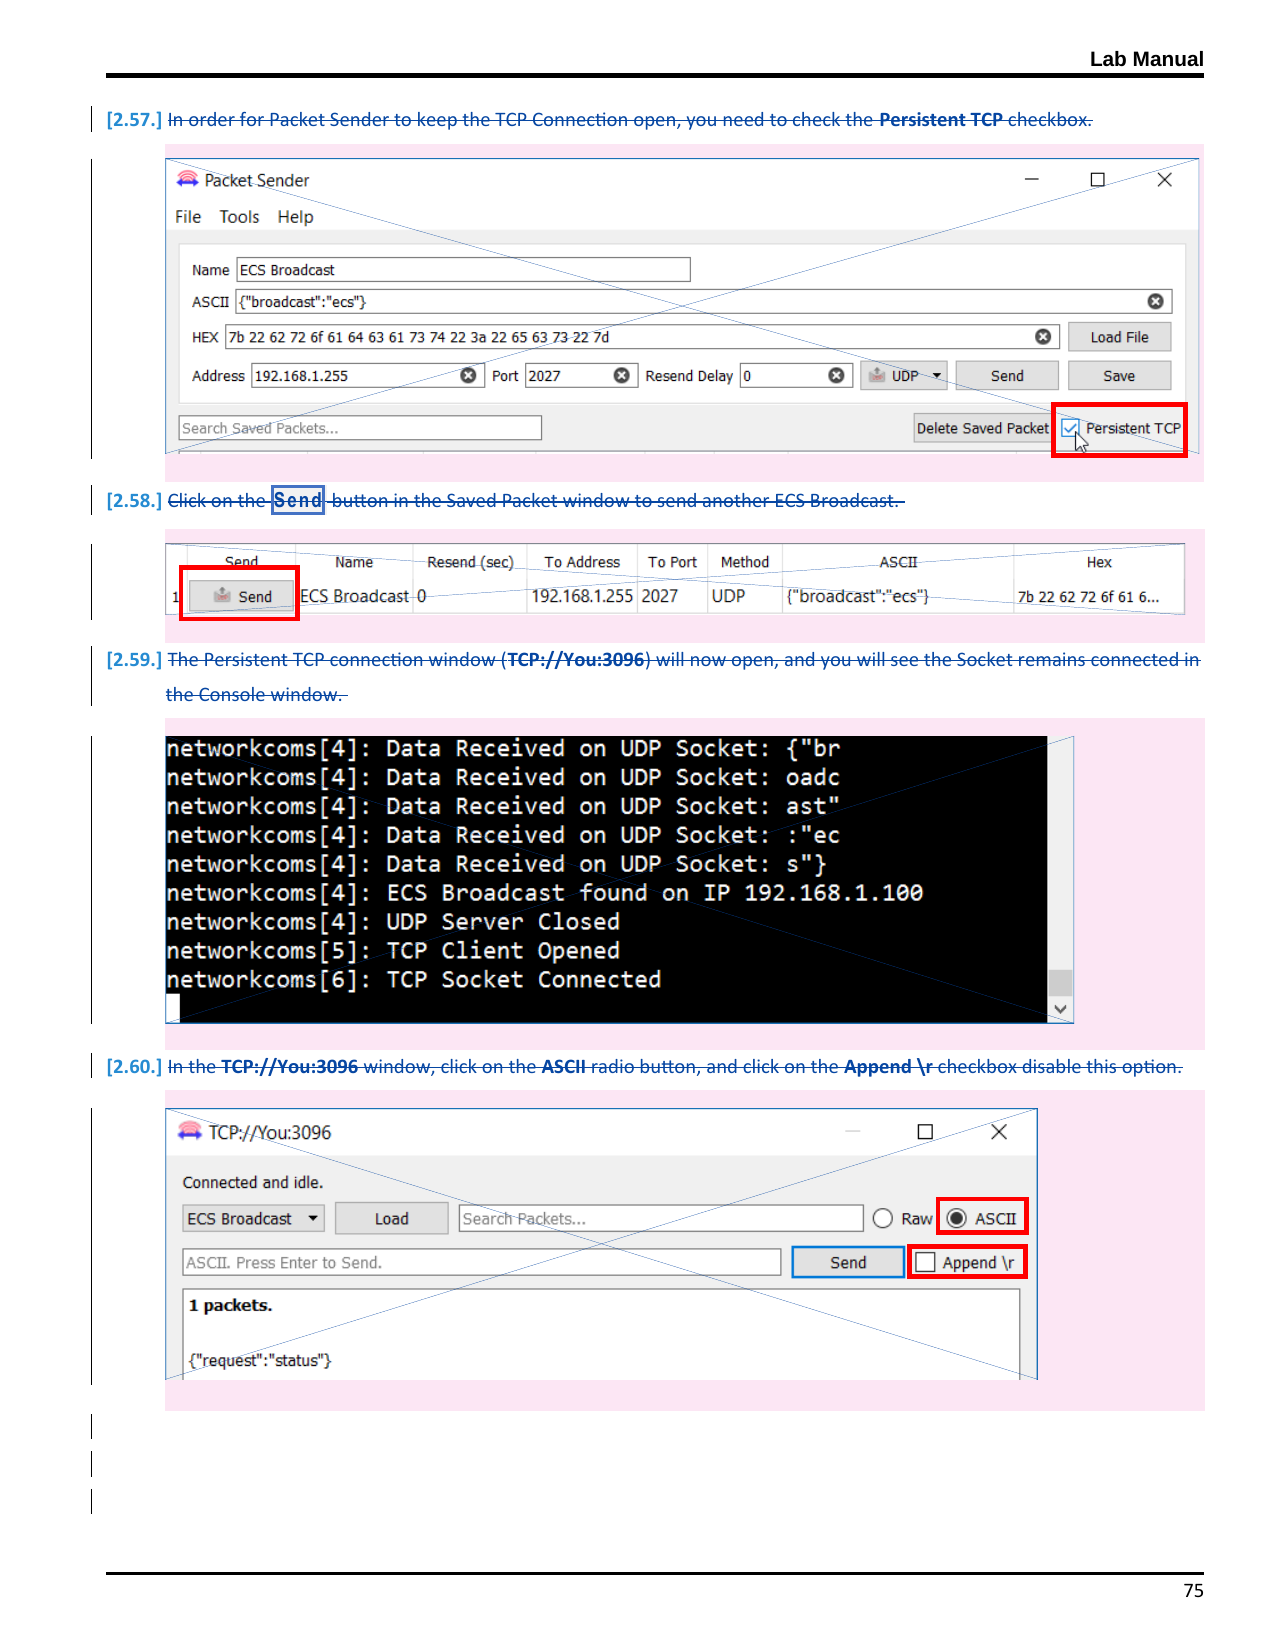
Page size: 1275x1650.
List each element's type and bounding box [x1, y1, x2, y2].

picture [605, 1109, 1038, 1379]
picture [686, 159, 1200, 453]
picture [165, 159, 678, 453]
picture [623, 737, 1075, 1023]
picture [168, 881, 1072, 1024]
picture [165, 544, 664, 614]
picture [183, 607, 295, 615]
picture [168, 307, 1051, 454]
picture [165, 737, 617, 1023]
picture [167, 1245, 1036, 1380]
picture [165, 1109, 598, 1379]
picture [687, 544, 1186, 614]
picture [171, 543, 1180, 579]
picture [169, 1108, 1034, 1243]
picture [300, 580, 1170, 615]
picture [168, 158, 1197, 305]
picture [183, 570, 295, 613]
picture [1056, 407, 1183, 448]
picture [1056, 414, 1183, 453]
picture [169, 736, 1070, 879]
